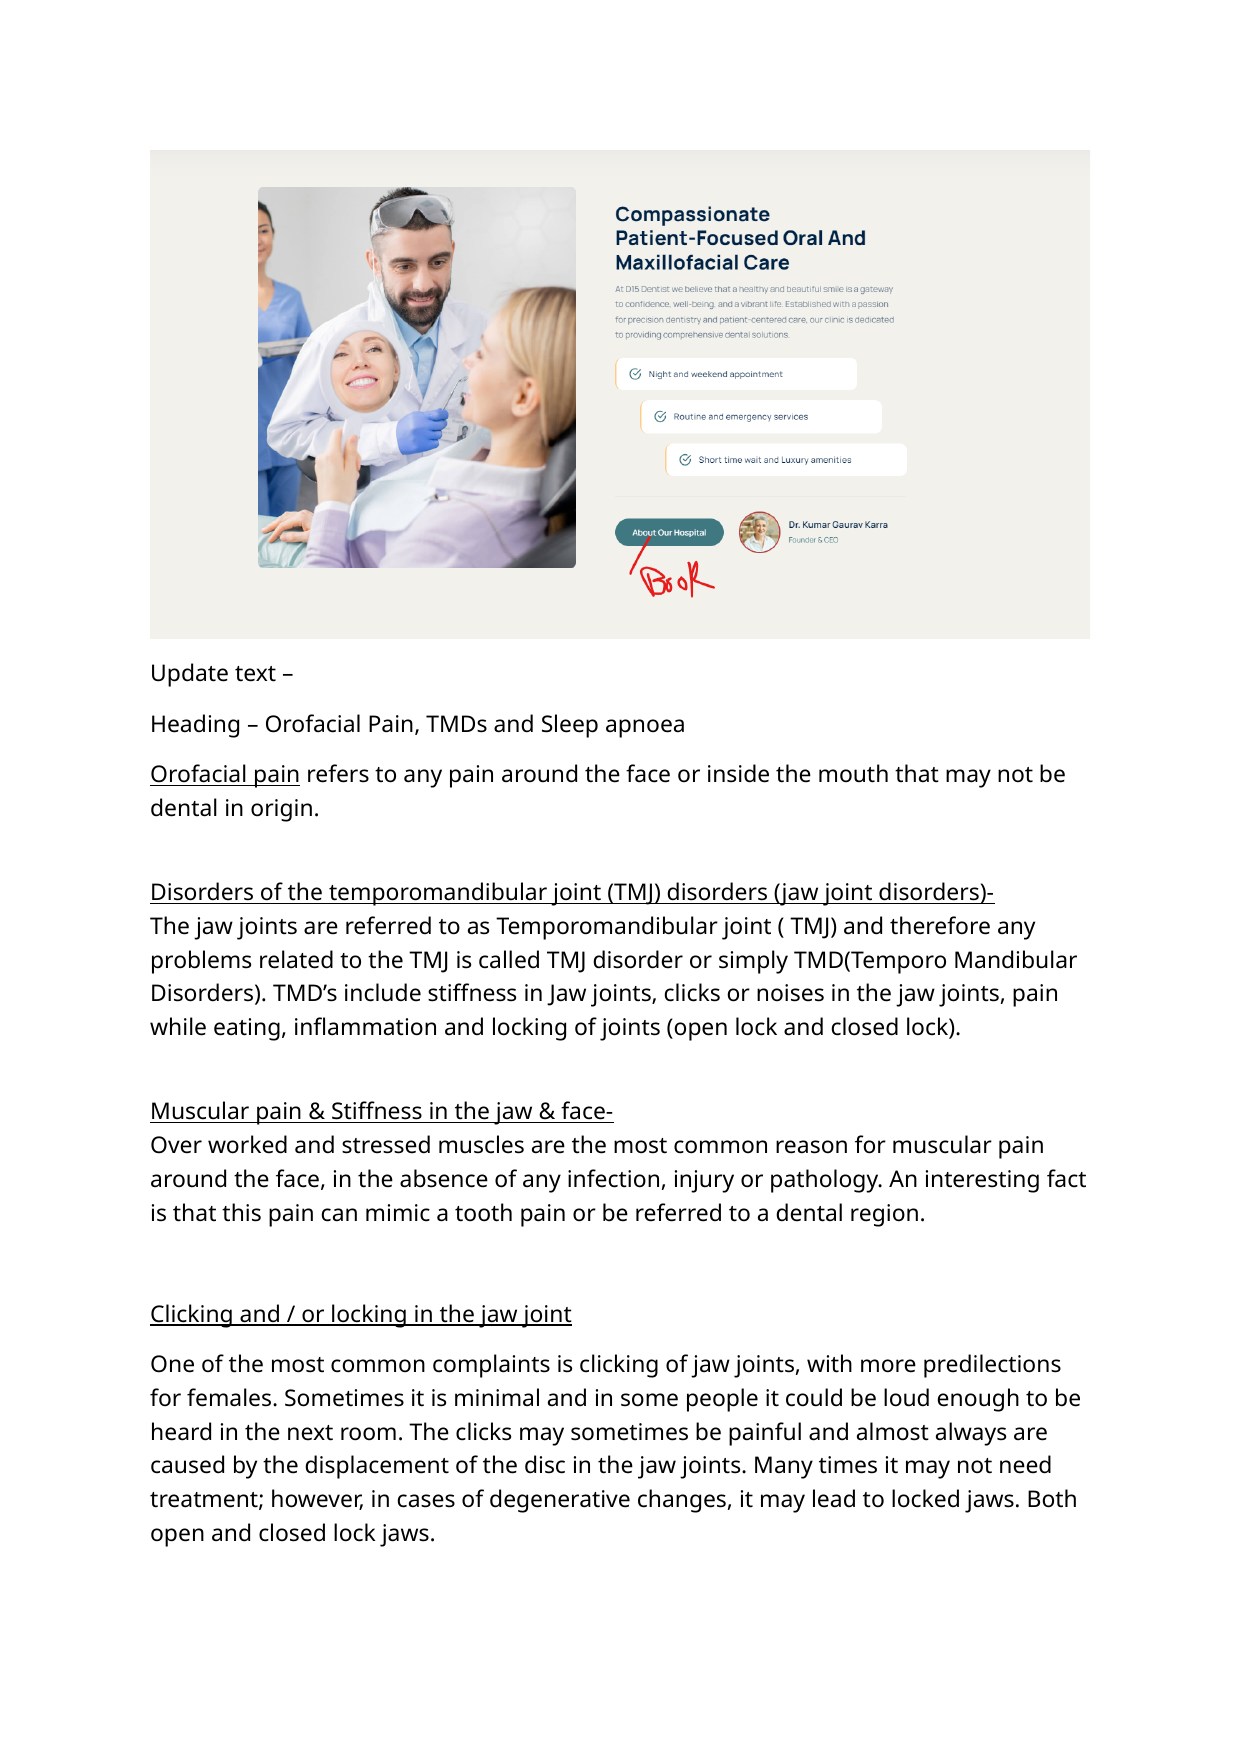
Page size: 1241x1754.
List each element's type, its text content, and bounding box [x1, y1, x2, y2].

text Heading – Orofacial Pain, TMDs and Sleep apnoea [150, 708, 1090, 739]
text Update text – [150, 657, 1090, 688]
text Muscular pain & Stiffness in the jaw & face- Over worked and stressed muscles are the most common reason for muscular pain around the face, in the absence of any infection, injury or pathology. An interesting fact is that this pain can mimic a tooth pain or be referred to a dental region. Clicking and / or locking in the jaw joint [150, 1061, 1090, 1329]
text Disorders of the temporomandibular joint (TMJ) disorders (jaw joint disorders)- The jaw joints are referred to as Temporomandibular joint ( TMJ) and therefore any problems related to the TMJ is called TMJ disorder or simply TMD(Temporo Mandibular Disorders). TMD’s include stiffness in Jaw joints, clicks or noises in the jaw joints, pain while eating, inflammation and locking of joints (open lock and closed lock). [150, 842, 1090, 1042]
text One of the most common complaints is clicking of jaw joints, with more predilections for females. Sometimes it is minimal and in some people it could be loud enough to be heard in the next room. The clicks may sometimes be painful and almost always are caused by the displacement of the disc in the jaw joints. Many times it may not need treatment; however, in cases of degenerative changes, it may lead to locked jaws. Both open and closed lock jaws. [150, 1348, 1090, 1548]
text Orofacial pain refers to any pain around the face or inside the mouth that may not be dental in origin. [150, 758, 1090, 823]
picture [150, 150, 1091, 639]
